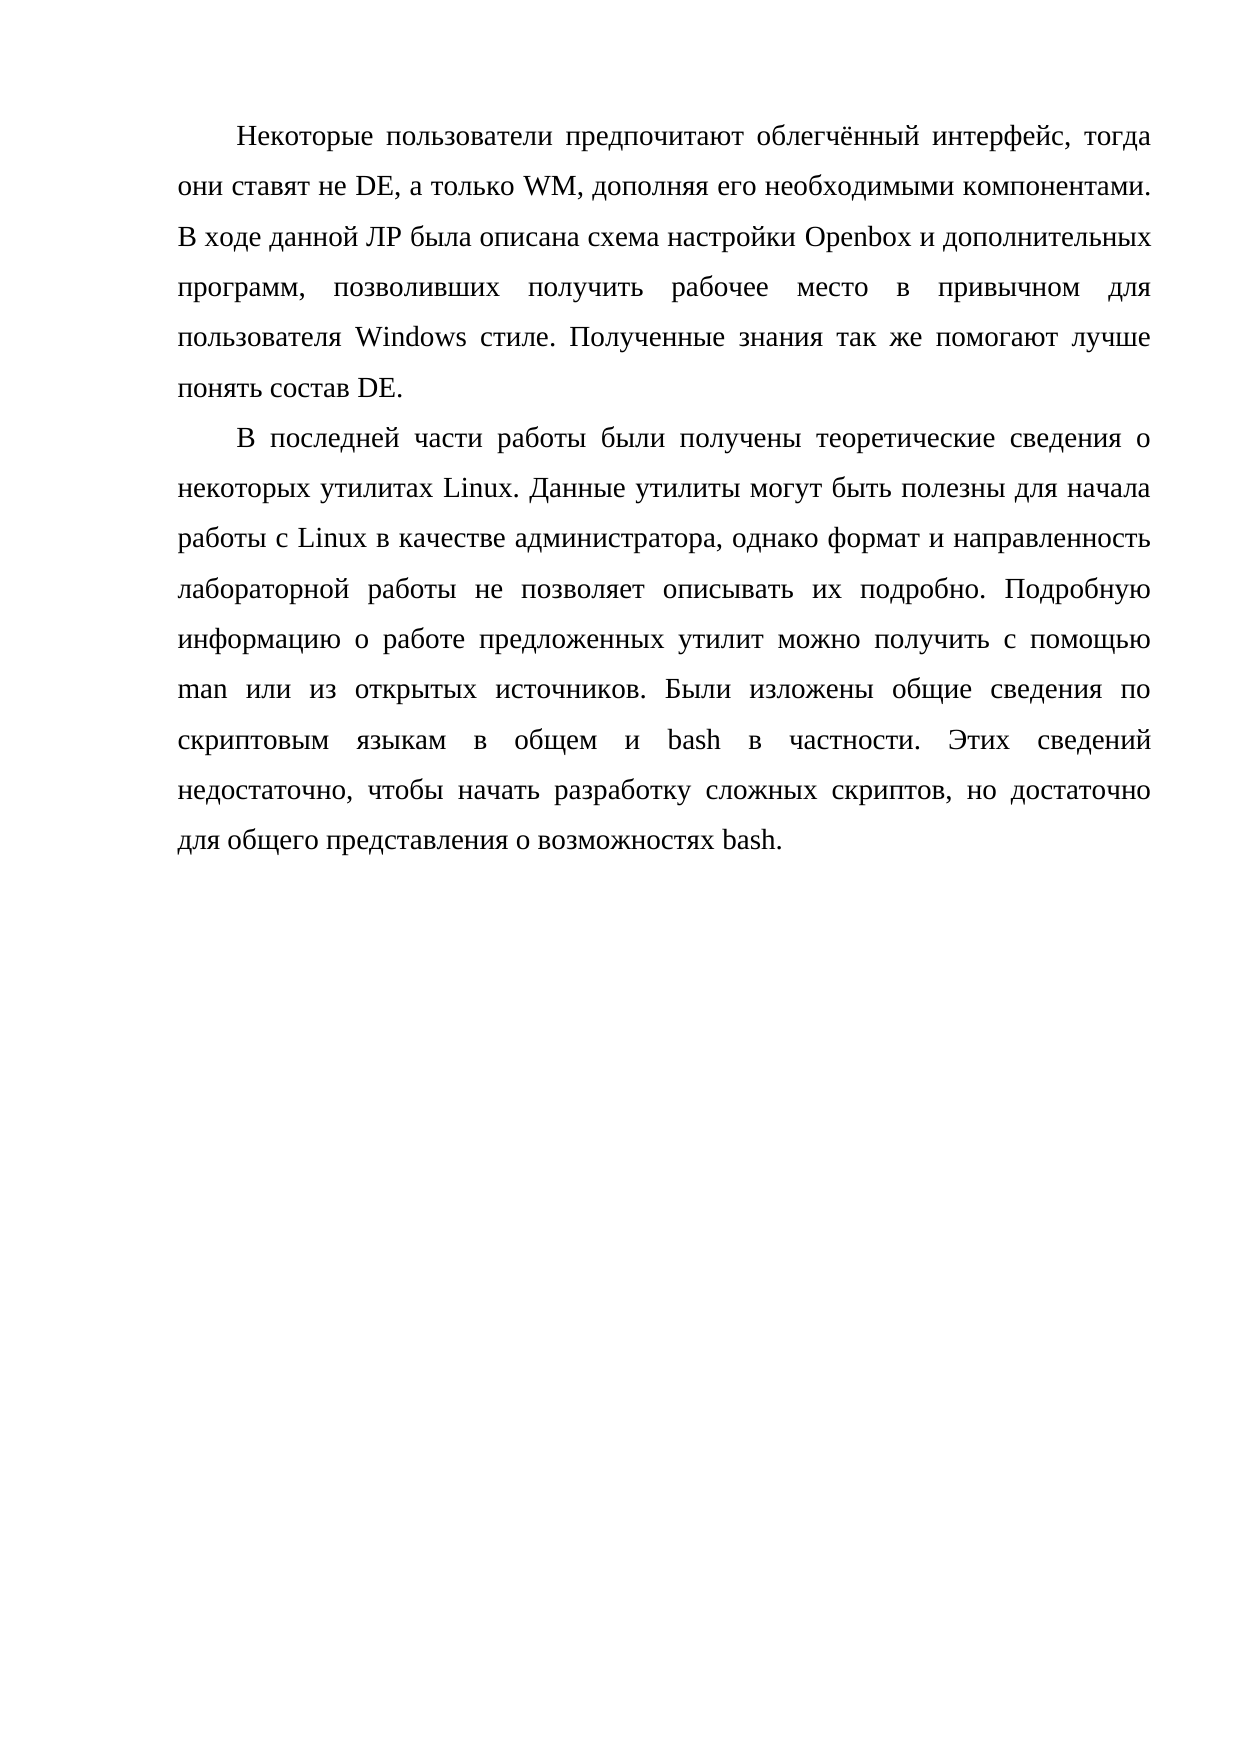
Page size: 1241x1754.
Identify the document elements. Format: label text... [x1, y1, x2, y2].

text Некоторые пользователи предпочитают облегчённый интерфейс, тогда они ставят не DE, а только WM, дополняя его необходимыми компонентами. В ходе данной ЛР была описана схема настройки Openbox и дополнительных программ, позволивших получить рабочее место в привычном для пользователя Windows стиле. Полученные знания так же помогают лучше понять состав DE. [177, 118, 1152, 403]
text В последней части работы были получены теоретические сведения о некоторых утилитах Linux. Данные утилиты могут быть полезны для начала работы с Linux в качестве администратора, однако формат и направленность лабораторной работы не позволяет описывать их подробно. Подробную информацию о работе предложенных утилит можно получить с помощью man или из открытых источников. Были изложены общие сведения по скриптовым языкам в общем и bash в частности. Этих сведений недостаточно, чтобы начать разработку сложных скриптов, но достаточно для общего представления о возможностях bash. [177, 420, 1152, 856]
